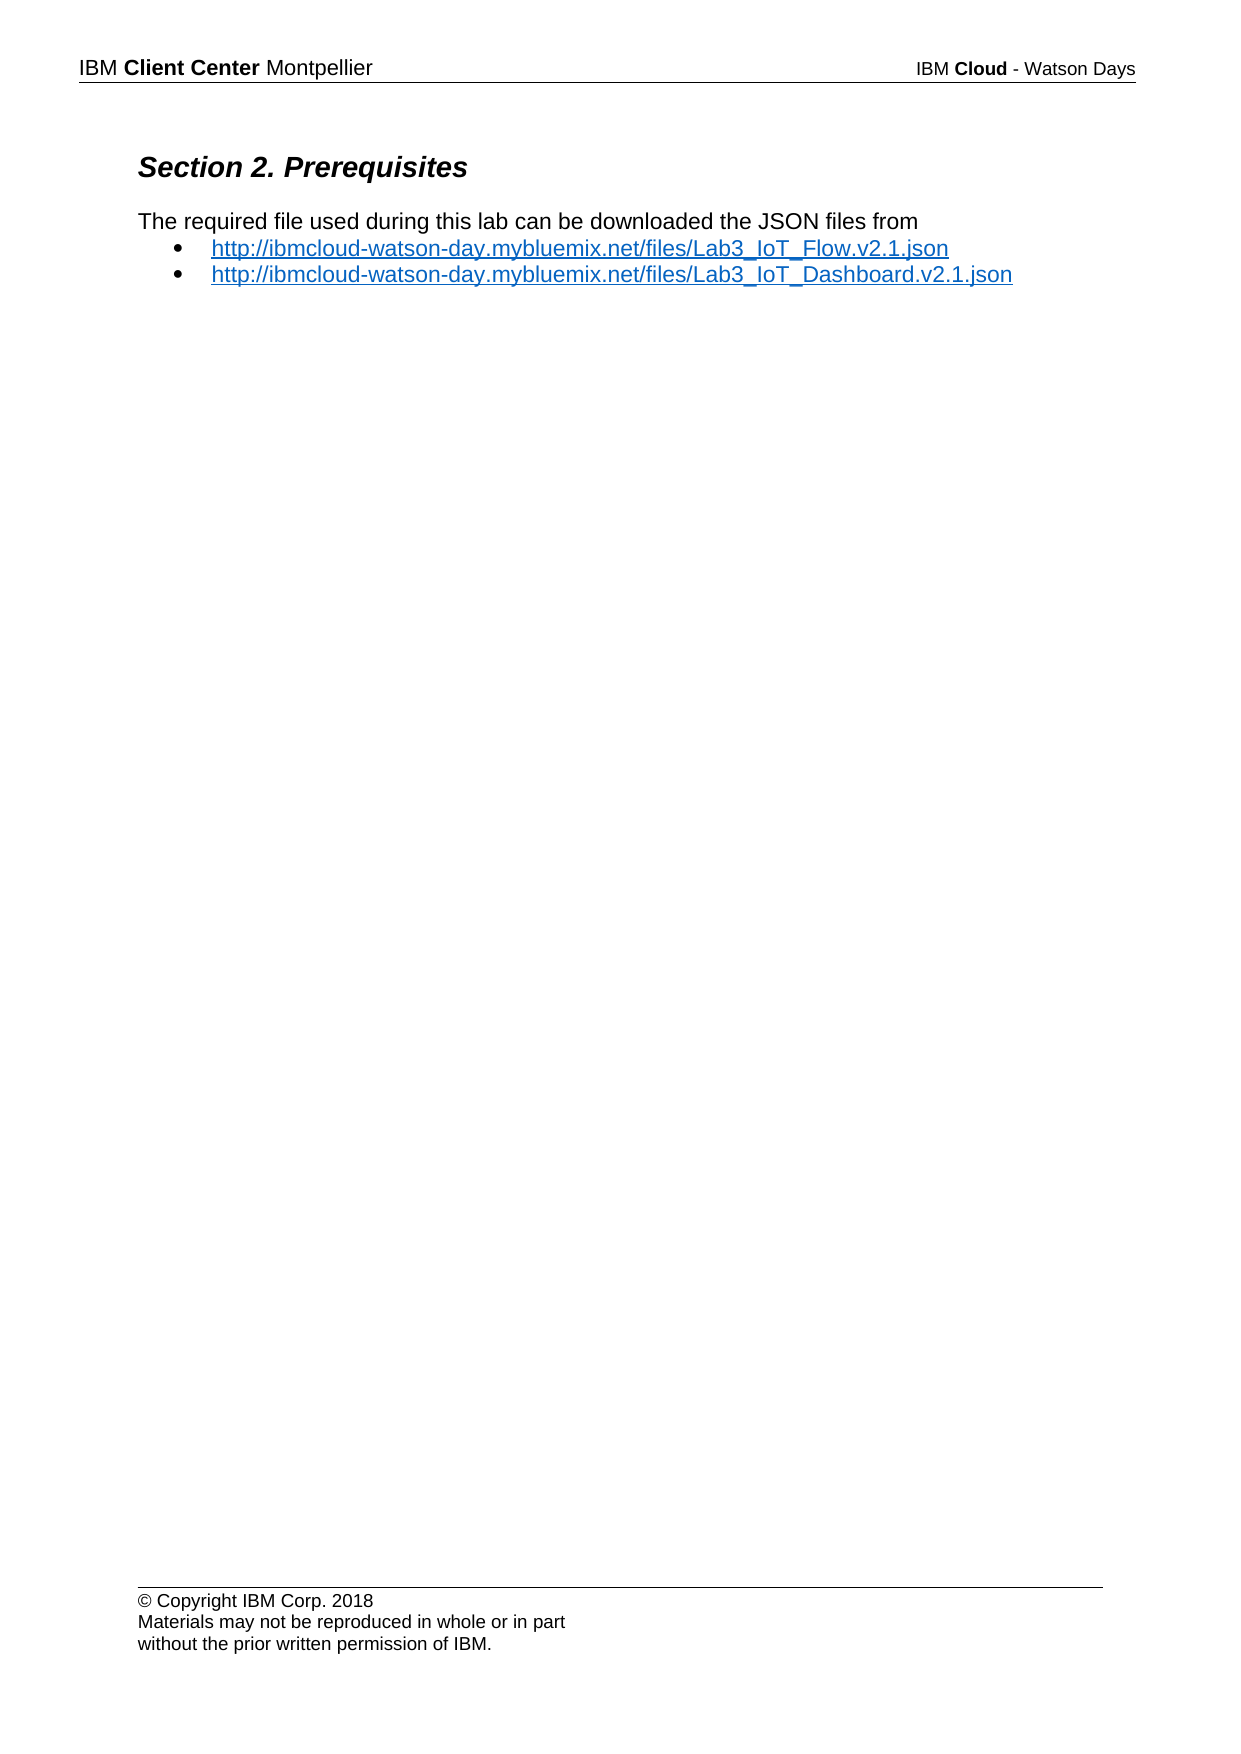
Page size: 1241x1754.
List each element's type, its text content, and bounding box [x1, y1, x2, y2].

list http://ibmcloud-watson-day.mybluemix.net/files/Lab3_IoT_Flow.v2.1.json [174, 234, 1103, 261]
subtitle Prerequisites [138, 150, 1103, 183]
list http://ibmcloud-watson-day.mybluemix.net/files/Lab3_IoT_Dashboard.v2.1.json [174, 261, 1103, 287]
text The required file used during this lab can be downloaded the JSON files from [138, 208, 1103, 234]
